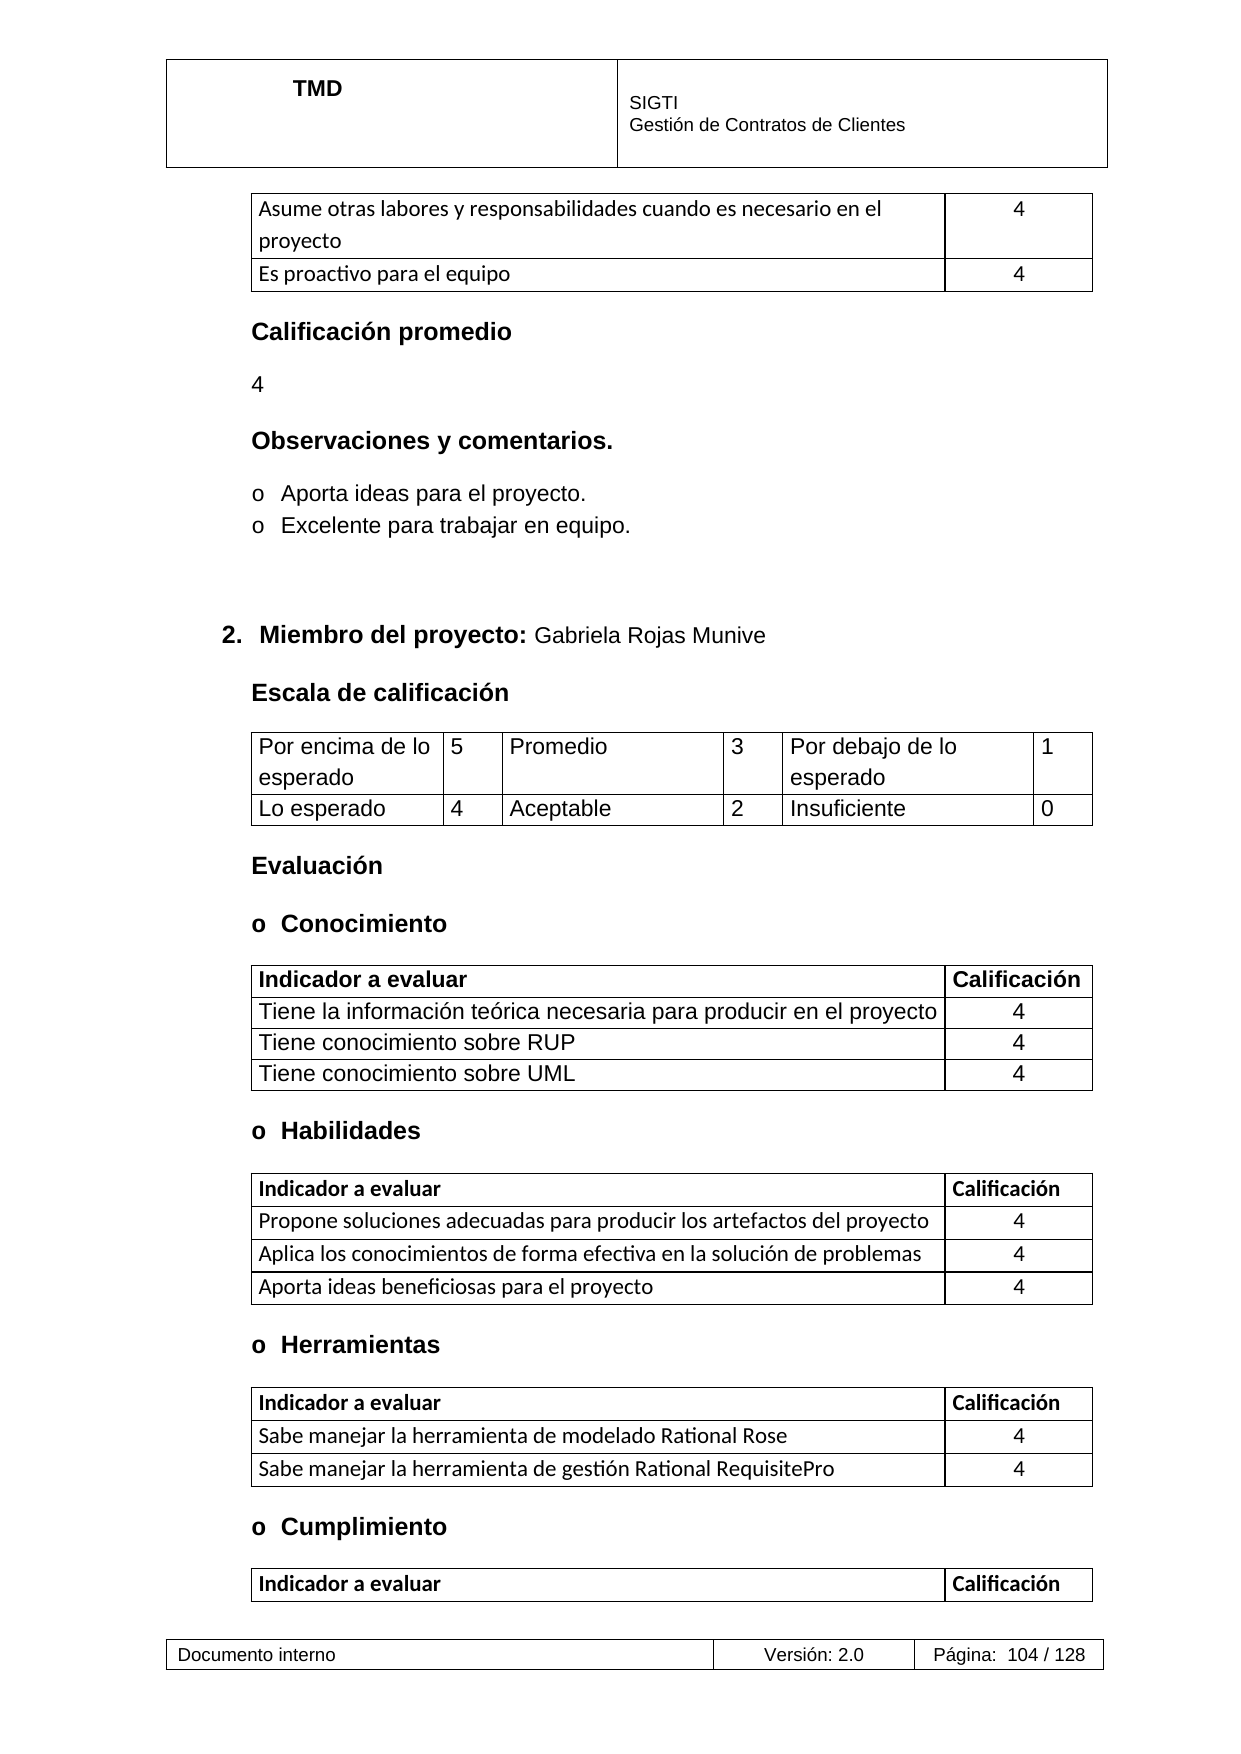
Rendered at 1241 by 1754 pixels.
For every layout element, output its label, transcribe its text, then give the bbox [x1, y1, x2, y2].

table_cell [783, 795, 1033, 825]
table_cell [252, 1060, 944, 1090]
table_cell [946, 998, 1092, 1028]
list Excelente para trabajar en equipo. [251, 512, 1092, 541]
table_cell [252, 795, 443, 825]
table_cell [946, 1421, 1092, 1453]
list Habilidades [251, 1116, 1092, 1147]
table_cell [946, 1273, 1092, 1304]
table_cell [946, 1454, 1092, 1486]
list Cumplimiento [251, 1512, 1092, 1542]
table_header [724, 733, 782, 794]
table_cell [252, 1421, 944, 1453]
list Observaciones y comentarios. [251, 426, 1092, 455]
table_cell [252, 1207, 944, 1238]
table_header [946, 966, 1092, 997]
list Conocimiento [251, 909, 1092, 940]
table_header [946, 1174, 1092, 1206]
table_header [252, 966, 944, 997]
list Miembro del proyecto: Gabriela Rojas Munive [222, 620, 1092, 649]
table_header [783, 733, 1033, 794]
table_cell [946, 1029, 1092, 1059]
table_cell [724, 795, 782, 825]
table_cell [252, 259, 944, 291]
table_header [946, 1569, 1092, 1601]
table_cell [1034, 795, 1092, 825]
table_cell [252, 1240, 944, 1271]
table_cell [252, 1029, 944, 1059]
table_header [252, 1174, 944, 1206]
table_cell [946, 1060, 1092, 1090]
list Escala de calificación [251, 678, 1092, 707]
list Evaluación [251, 851, 1092, 880]
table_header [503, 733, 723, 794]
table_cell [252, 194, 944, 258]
list Aporta ideas para el proyecto. [251, 480, 1092, 508]
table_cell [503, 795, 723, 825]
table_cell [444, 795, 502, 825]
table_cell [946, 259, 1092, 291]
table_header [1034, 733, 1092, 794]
list Herramientas [251, 1330, 1092, 1361]
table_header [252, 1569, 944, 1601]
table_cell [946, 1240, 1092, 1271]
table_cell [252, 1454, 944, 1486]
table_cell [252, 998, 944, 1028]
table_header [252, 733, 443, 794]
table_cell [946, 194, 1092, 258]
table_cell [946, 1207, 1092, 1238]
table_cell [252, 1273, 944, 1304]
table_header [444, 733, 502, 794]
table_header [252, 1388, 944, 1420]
list 4 [251, 371, 1092, 397]
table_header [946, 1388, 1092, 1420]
list Calificación promedio [251, 317, 1092, 346]
